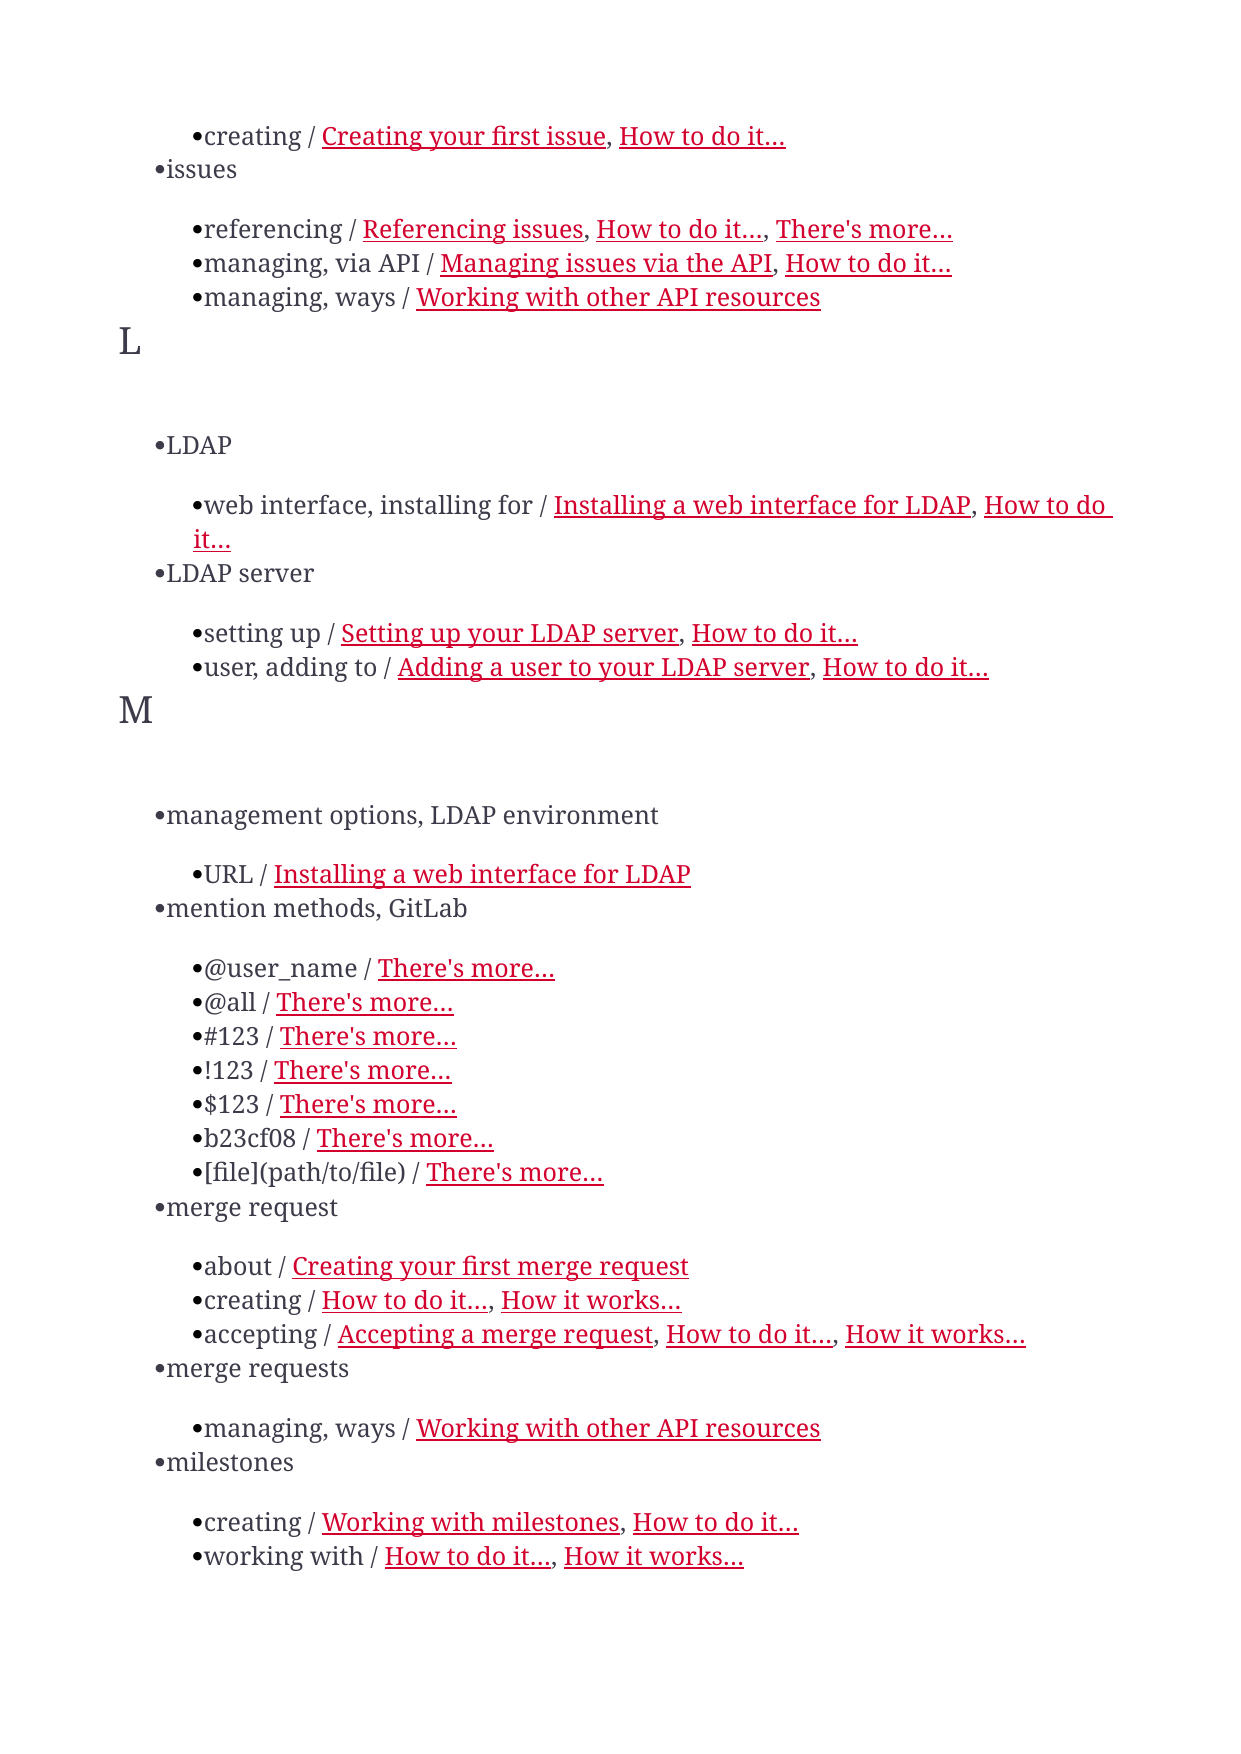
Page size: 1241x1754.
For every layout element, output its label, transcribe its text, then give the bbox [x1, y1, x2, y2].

list !123 / There's more… [193, 1053, 1122, 1087]
list mention methods, GitLab [156, 891, 1122, 925]
list about / Creating your first merge request [193, 1249, 1122, 1283]
list merge requests [156, 1351, 1122, 1385]
list managing, via API / Managing issues via the API, How to do it… [193, 246, 1122, 280]
list working with / How to do it…, How it works… [193, 1538, 1122, 1572]
list web interface, installing for / Installing a web interface for LDAP, How to do it… [193, 488, 1122, 556]
list $123 / There's more… [193, 1087, 1122, 1121]
list [file](path/to/file) / There's more… [193, 1155, 1122, 1189]
list merge request [156, 1189, 1122, 1223]
list creating / Working with milestones, How to do it… [193, 1504, 1122, 1538]
list issues [156, 152, 1122, 186]
list @user_name / There's more… [193, 951, 1122, 985]
list accepting / Accepting a merge request, How to do it…, How it works… [193, 1317, 1122, 1351]
list creating / How to do it…, How it works… [193, 1283, 1122, 1317]
list referencing / Referencing issues, How to do it…, There's more… [193, 212, 1122, 246]
list management options, LDAP environment [156, 797, 1122, 832]
list managing, ways / Working with other API resources [193, 280, 1122, 314]
list URL / Installing a web interface for LDAP [193, 857, 1122, 891]
list milestones [156, 1444, 1122, 1479]
list b23cf08 / There's more… [193, 1121, 1122, 1155]
list user, adding to / Adding a user to your LDAP server, How to do it… [193, 649, 1122, 683]
list setting up / Setting up your LDAP server, How to do it… [193, 615, 1122, 649]
list #123 / There's more… [193, 1019, 1122, 1053]
list @all / There's more… [193, 985, 1122, 1019]
list LDAP [156, 428, 1122, 462]
list creating / Creating your first issue, How to do it… [193, 118, 1122, 152]
subtitle L [118, 314, 1122, 365]
list managing, ways / Working with other API resources [193, 1411, 1122, 1444]
subtitle M [118, 683, 1122, 734]
list LDAP server [156, 556, 1122, 590]
